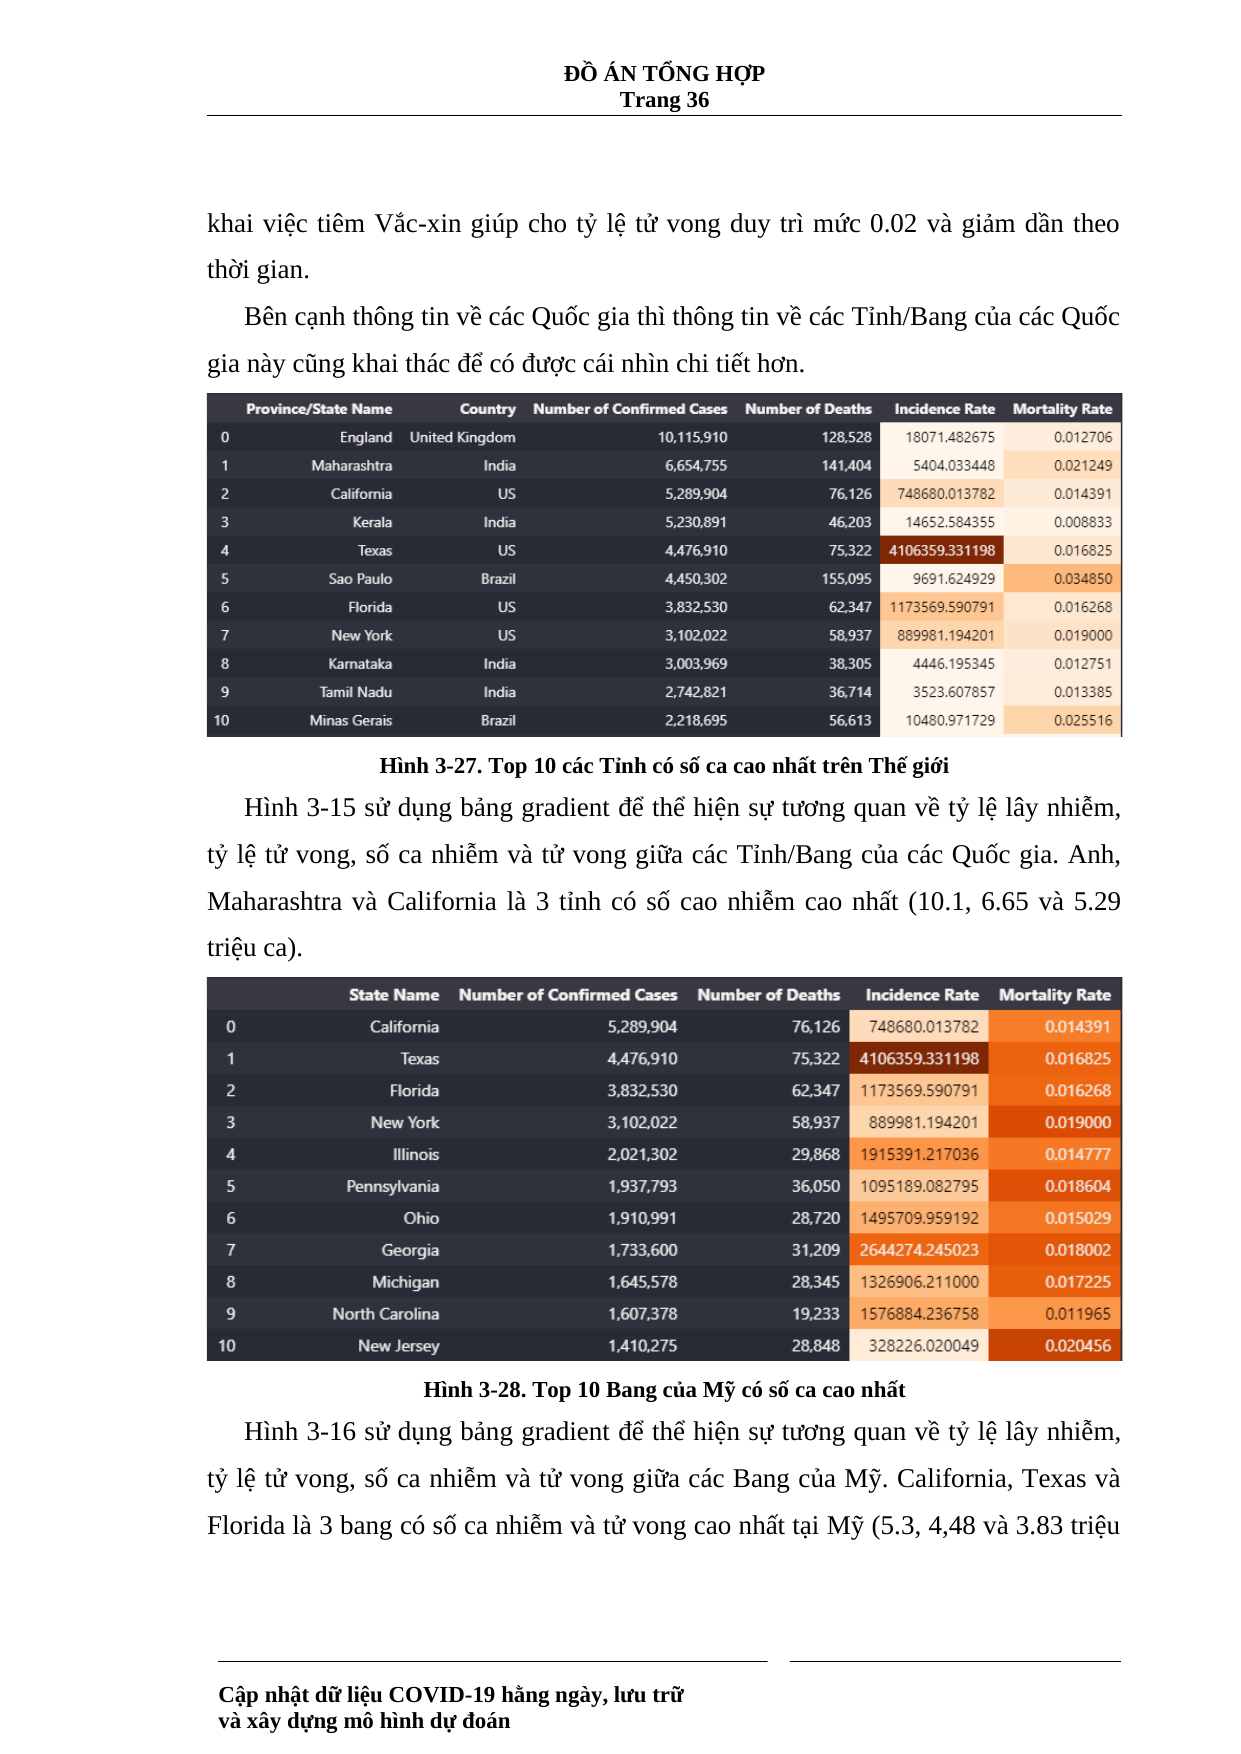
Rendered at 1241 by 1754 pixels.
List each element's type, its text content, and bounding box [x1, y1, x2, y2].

picture [206, 977, 1123, 1361]
picture [206, 393, 1123, 737]
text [207, 1415, 1122, 1540]
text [207, 207, 1122, 284]
text Hình 3-15 sử dụng bảng gradient để thể hiện sự tương quan về tỷ lệ lây nhiễm, tỷ lệ tử vong, số ca nhiễm và tử vong giữa các Tỉnh/Bang của các Quốc gia. Anh, Maharashtra và California là 3 tỉnh có số cao nhiễm cao nhất (10.1, 6.65 và 5.29 triệu ca). [207, 791, 1122, 962]
text Bên cạnh thông tin về các Quốc gia thì thông tin về các Tỉnh/Bang của các Quốc gia này cũng khai thác để có được cái nhìn chi tiết hơn. [207, 300, 1122, 378]
